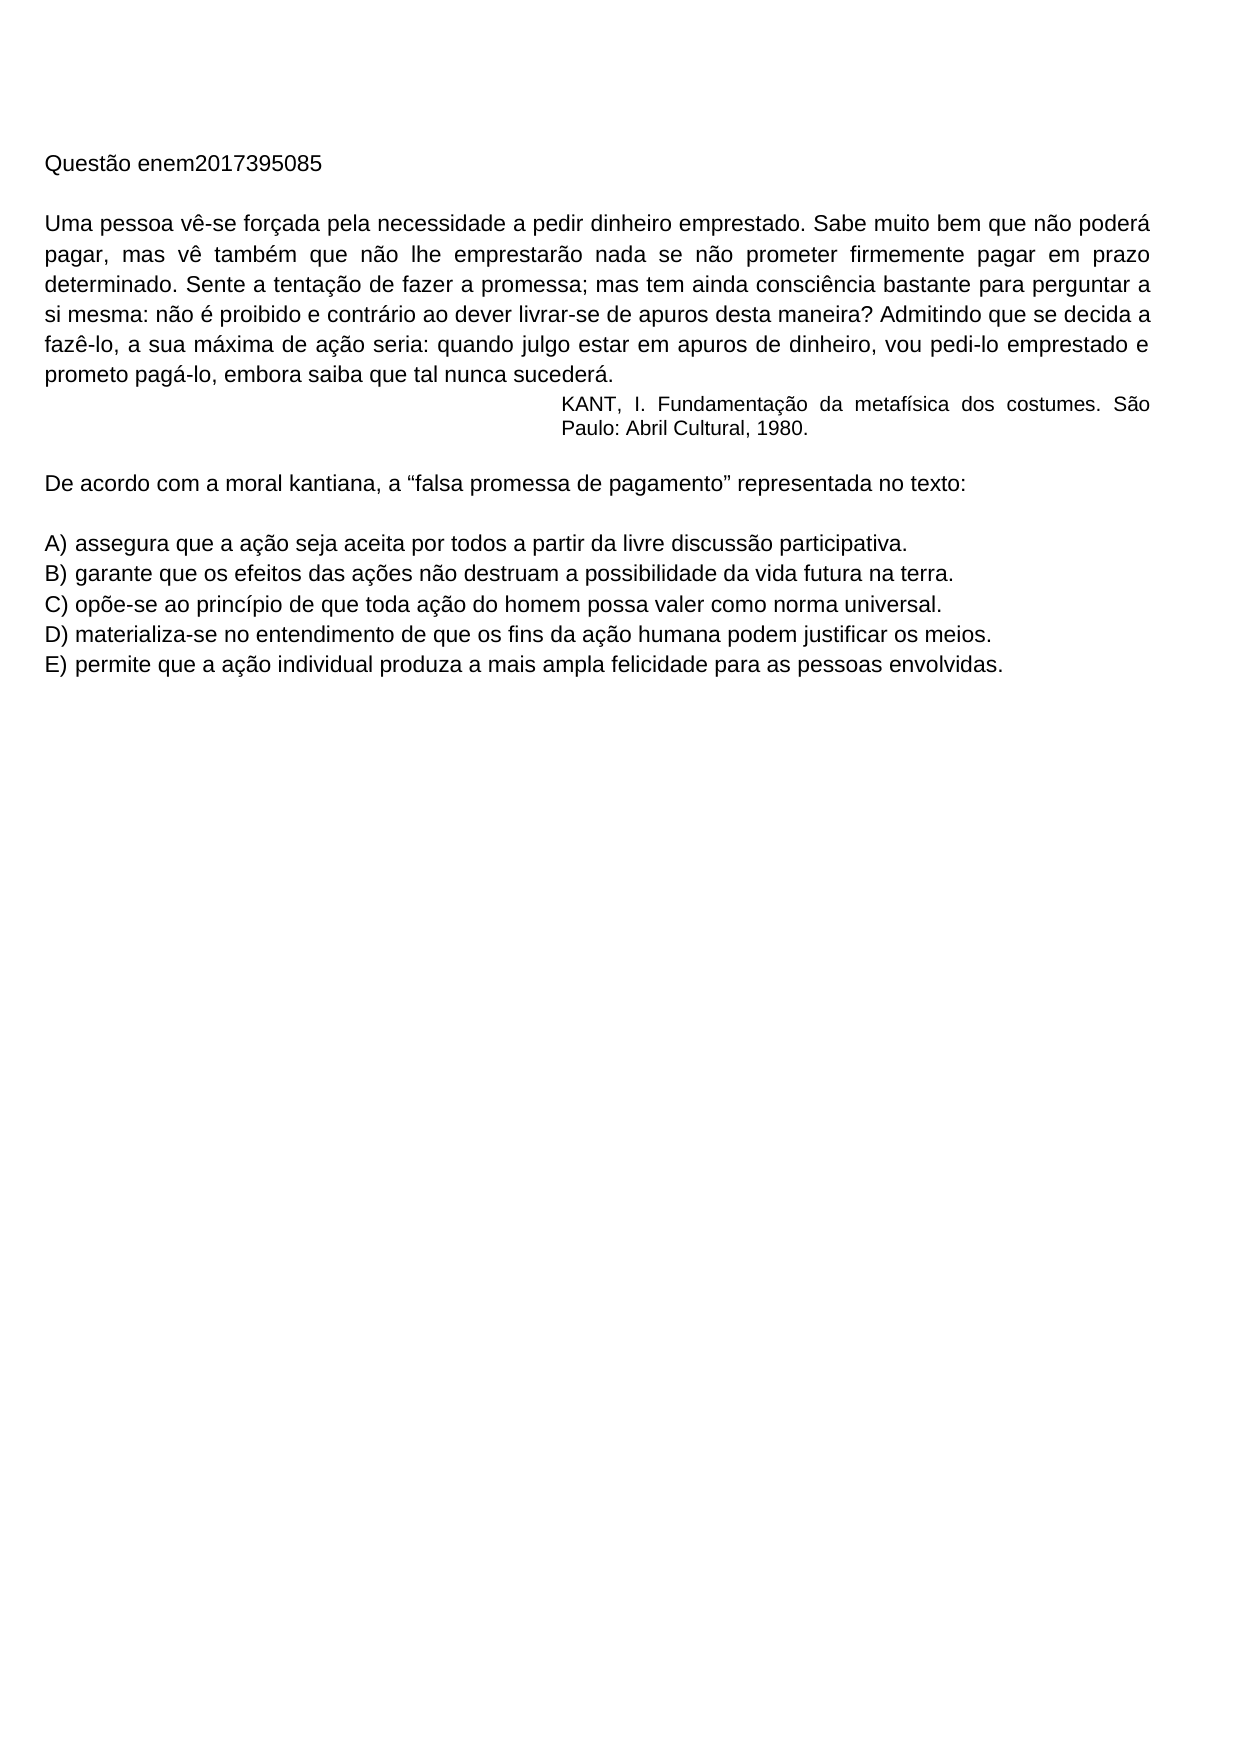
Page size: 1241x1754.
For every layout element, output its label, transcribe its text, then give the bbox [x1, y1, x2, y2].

list assegura que a ação seja aceita por todos a partir da livre discussão participativa. [44, 530, 1151, 557]
list materializa-se no entendimento de que os fins da ação humana podem justificar os meios. [44, 621, 1151, 647]
list permite que a ação individual produza a mais ampla felicidade para as pessoas envolvidas. [44, 651, 1151, 677]
text De acordo com a moral kantiana, a “falsa promessa de pagamento” representada no texto: [44, 470, 1151, 496]
text KANT, I. Fundamentação da metafísica dos costumes. São Paulo: Abril Cultural, 1980. [561, 392, 1151, 439]
text Uma pessoa vê-se forçada pela necessidade a pedir dinheiro emprestado. Sabe muito bem que não poderá pagar, mas vê também que não lhe emprestarão nada se não prometer firmemente pagar em prazo determinado. Sente a tentação de fazer a promessa; mas tem ainda consciência bastante para perguntar a si mesma: não é proibido e contrário ao dever livrar-se de apuros desta maneira? Admitindo que se decida a fazê-lo, a sua máxima de ação seria: quando julgo estar em apuros de dinheiro, vou pedi-lo emprestado e prometo pagá-lo, embora saiba que tal nunca sucederá. [44, 210, 1151, 388]
list opõe-se ao princípio de que toda ação do homem possa valer como norma universal. [44, 591, 1151, 617]
text Questão enem2017395085 [44, 150, 1151, 176]
list garante que os efeitos das ações não destruam a possibilidade da vida futura na terra. [44, 560, 1151, 587]
